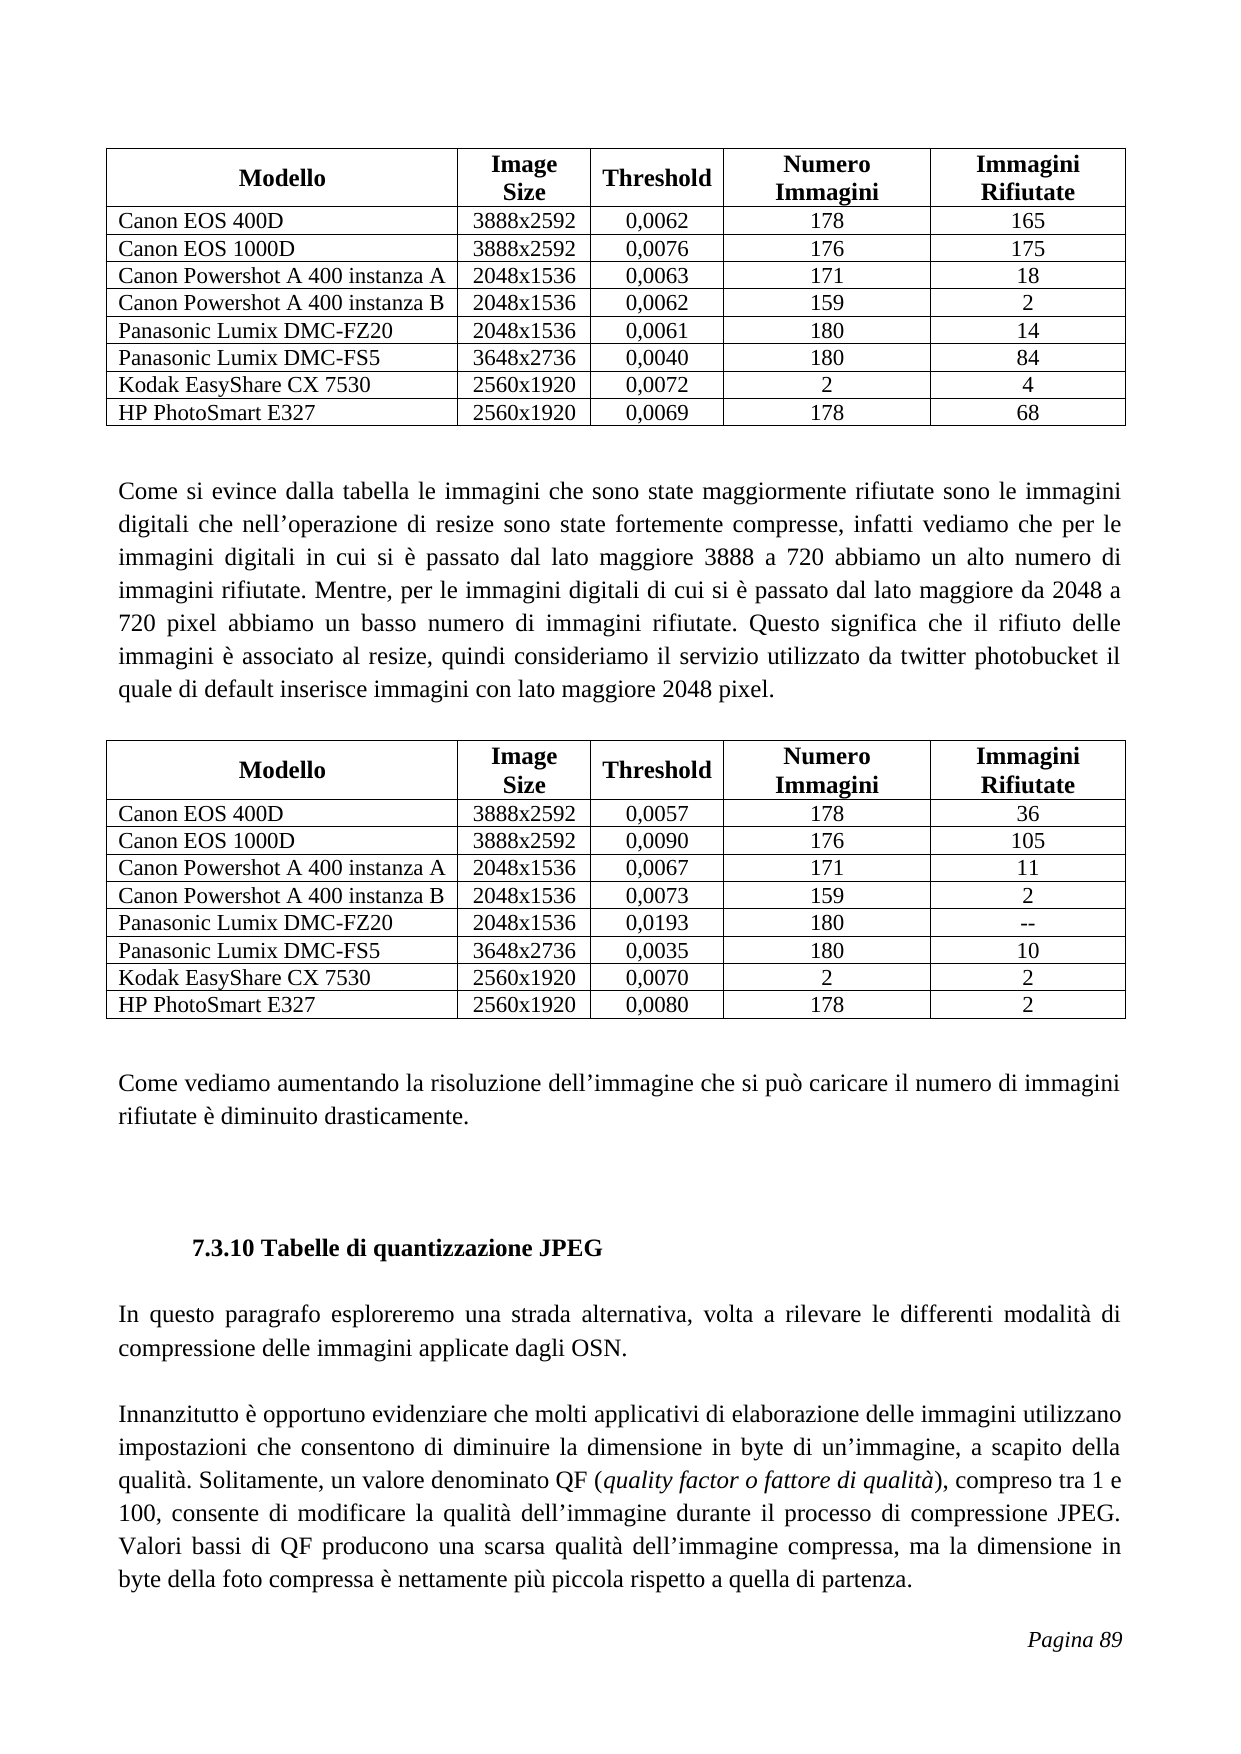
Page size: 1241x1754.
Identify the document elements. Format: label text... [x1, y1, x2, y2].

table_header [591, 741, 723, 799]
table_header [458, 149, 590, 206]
text Come si evince dalla tabella le immagini che sono state maggiormente rifiutate sono le immagini digitali che nell’operazione di resize sono state fortemente compresse, infatti vediamo che per le immagini digitali in cui si è passato dal lato maggiore 3888 a 720 abbiamo un alto numero di immagini rifiutate. Mentre, per le immagini digitali di cui si è passato dal lato maggiore da 2048 a 720 pixel abbiamo un basso numero di immagini rifiutate. Questo significa che il rifiuto delle immagini è associato al resize, quindi consideriamo il servizio utilizzato da twitter photobucket il quale di default inserisce immagini con lato maggiore 2048 pixel. [118, 476, 1122, 703]
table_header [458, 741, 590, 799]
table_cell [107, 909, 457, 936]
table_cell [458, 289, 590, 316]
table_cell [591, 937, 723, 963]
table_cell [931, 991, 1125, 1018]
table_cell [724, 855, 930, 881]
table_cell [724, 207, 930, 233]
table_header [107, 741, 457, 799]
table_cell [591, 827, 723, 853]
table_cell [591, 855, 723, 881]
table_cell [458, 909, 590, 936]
text In questo paragrafo esploreremo una strada alternativa, volta a rilevare le differenti modalità di compressione delle immagini applicate dagli OSN. [118, 1299, 1122, 1361]
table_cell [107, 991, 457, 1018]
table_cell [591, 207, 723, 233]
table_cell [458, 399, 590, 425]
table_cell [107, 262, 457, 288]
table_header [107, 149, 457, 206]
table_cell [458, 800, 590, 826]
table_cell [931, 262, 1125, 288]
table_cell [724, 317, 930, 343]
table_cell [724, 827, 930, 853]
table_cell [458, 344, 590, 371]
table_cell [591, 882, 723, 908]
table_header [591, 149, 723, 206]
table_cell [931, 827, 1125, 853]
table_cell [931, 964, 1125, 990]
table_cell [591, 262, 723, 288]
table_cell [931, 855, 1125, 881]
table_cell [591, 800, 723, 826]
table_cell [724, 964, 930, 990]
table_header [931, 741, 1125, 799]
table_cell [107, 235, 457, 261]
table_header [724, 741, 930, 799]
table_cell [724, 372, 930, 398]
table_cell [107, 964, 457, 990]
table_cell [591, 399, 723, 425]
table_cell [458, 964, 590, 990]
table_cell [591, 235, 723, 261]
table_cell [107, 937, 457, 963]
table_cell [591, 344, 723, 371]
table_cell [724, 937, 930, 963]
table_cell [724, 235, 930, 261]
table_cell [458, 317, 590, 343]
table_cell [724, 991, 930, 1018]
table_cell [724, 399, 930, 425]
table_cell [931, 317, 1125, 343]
text 7.3.10 Tabelle di quantizzazione JPEG [192, 1233, 1122, 1262]
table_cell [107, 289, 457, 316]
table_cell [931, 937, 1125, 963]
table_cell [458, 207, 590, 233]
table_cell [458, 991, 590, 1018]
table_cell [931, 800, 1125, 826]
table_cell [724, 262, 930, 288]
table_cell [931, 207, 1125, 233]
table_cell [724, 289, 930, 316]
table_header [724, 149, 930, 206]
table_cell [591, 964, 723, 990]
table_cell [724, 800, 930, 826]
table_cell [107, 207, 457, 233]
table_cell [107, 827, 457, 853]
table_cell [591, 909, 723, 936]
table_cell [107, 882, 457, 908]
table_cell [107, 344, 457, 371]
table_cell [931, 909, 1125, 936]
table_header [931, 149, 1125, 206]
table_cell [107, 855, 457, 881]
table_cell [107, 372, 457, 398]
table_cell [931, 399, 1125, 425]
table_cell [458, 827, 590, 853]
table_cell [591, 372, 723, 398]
text Come vediamo aumentando la risoluzione dell’immagine che si può caricare il numero di immagini rifiutate è diminuito drasticamente. [118, 1068, 1122, 1130]
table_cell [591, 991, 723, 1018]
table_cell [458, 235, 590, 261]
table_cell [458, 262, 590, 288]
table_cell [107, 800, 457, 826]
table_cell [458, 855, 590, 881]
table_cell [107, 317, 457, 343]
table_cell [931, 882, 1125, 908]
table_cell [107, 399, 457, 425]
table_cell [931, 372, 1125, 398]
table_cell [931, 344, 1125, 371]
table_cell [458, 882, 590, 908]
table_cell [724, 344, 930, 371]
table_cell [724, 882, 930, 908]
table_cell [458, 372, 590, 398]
text Innanzitutto è opportuno evidenziare che molti applicativi di elaborazione delle immagini utilizzano impostazioni che consentono di diminuire la dimensione in byte di un’immagine, a scapito della qualità. Solitamente, un valore denominato QF (quality factor o fattore di qualità), compreso tra 1 e 100, consente di modificare la qualità dell’immagine durante il processo di compressione JPEG. Valori bassi di QF producono una scarsa qualità dell’immagine compressa, ma la dimensione in byte della foto compressa è nettamente più piccola rispetto a quella di partenza. [118, 1399, 1122, 1592]
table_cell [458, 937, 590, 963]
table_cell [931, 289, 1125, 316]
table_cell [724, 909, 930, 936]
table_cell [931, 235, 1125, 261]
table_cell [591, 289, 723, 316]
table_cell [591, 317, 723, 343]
